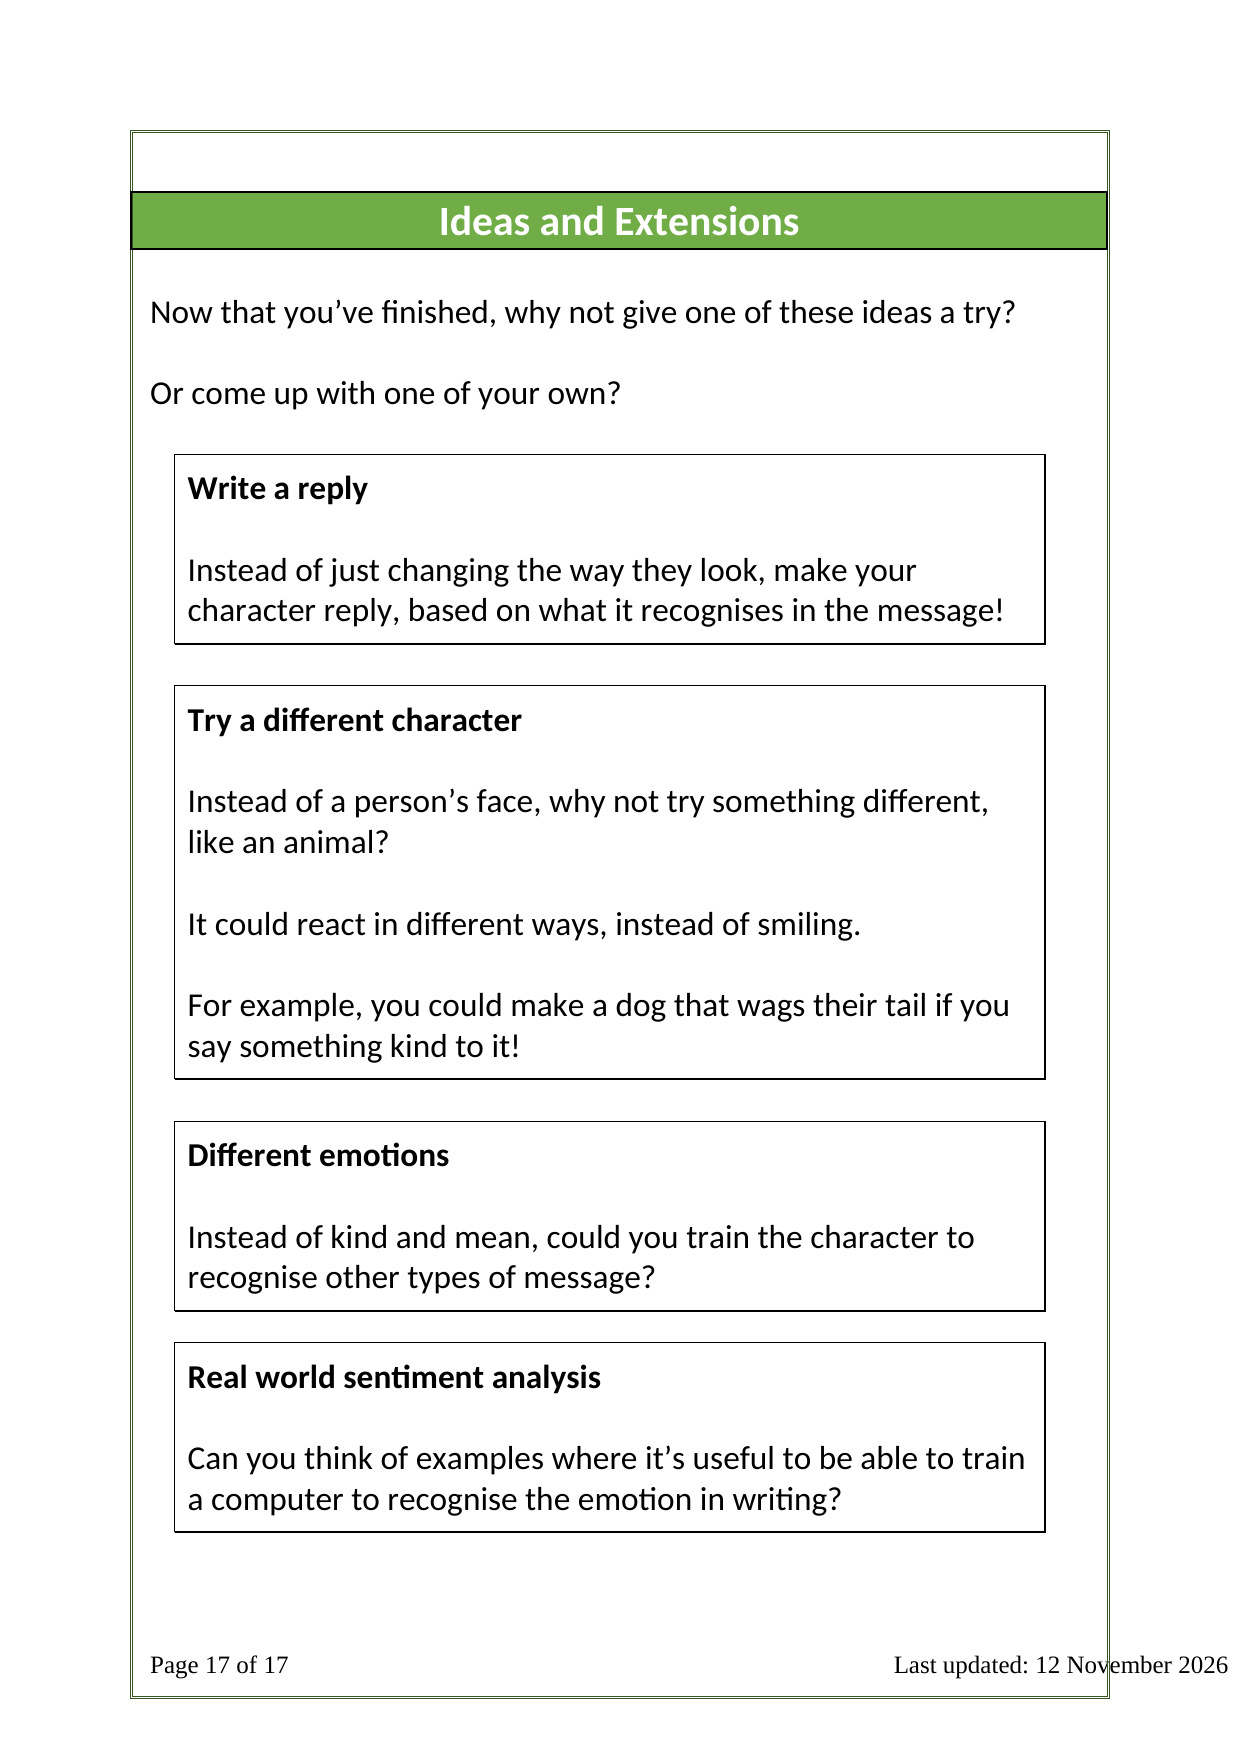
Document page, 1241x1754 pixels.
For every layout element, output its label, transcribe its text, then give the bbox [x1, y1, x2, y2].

text For example, you could make a dog that wags their tail if you say something kind to it! [175, 970, 1044, 1078]
text Ideas and Extensions [133, 193, 1106, 248]
text Now that you’ve finished, why not give one of these ideas a try? [150, 291, 1090, 331]
text Instead of just changing the way they look, make your character reply, based on what it recognises in the message! [175, 535, 1044, 643]
text Try a different character [175, 686, 1044, 739]
text Different emotions [175, 1122, 1044, 1175]
text Instead of kind and mean, could you train the character to recognise other types of message? [175, 1202, 1044, 1310]
text Write a reply [175, 455, 1044, 508]
text Instead of a person’s face, why not try something different, like an animal? [175, 767, 1044, 862]
text Real world sentiment analysis [175, 1343, 1044, 1397]
text Can you think of examples where it’s useful to be able to train a computer to recognise the emotion in writing? [175, 1424, 1044, 1531]
text Or come up with one of your own? [150, 372, 1090, 413]
text It could react in different ways, instead of smiling. [175, 889, 1044, 943]
